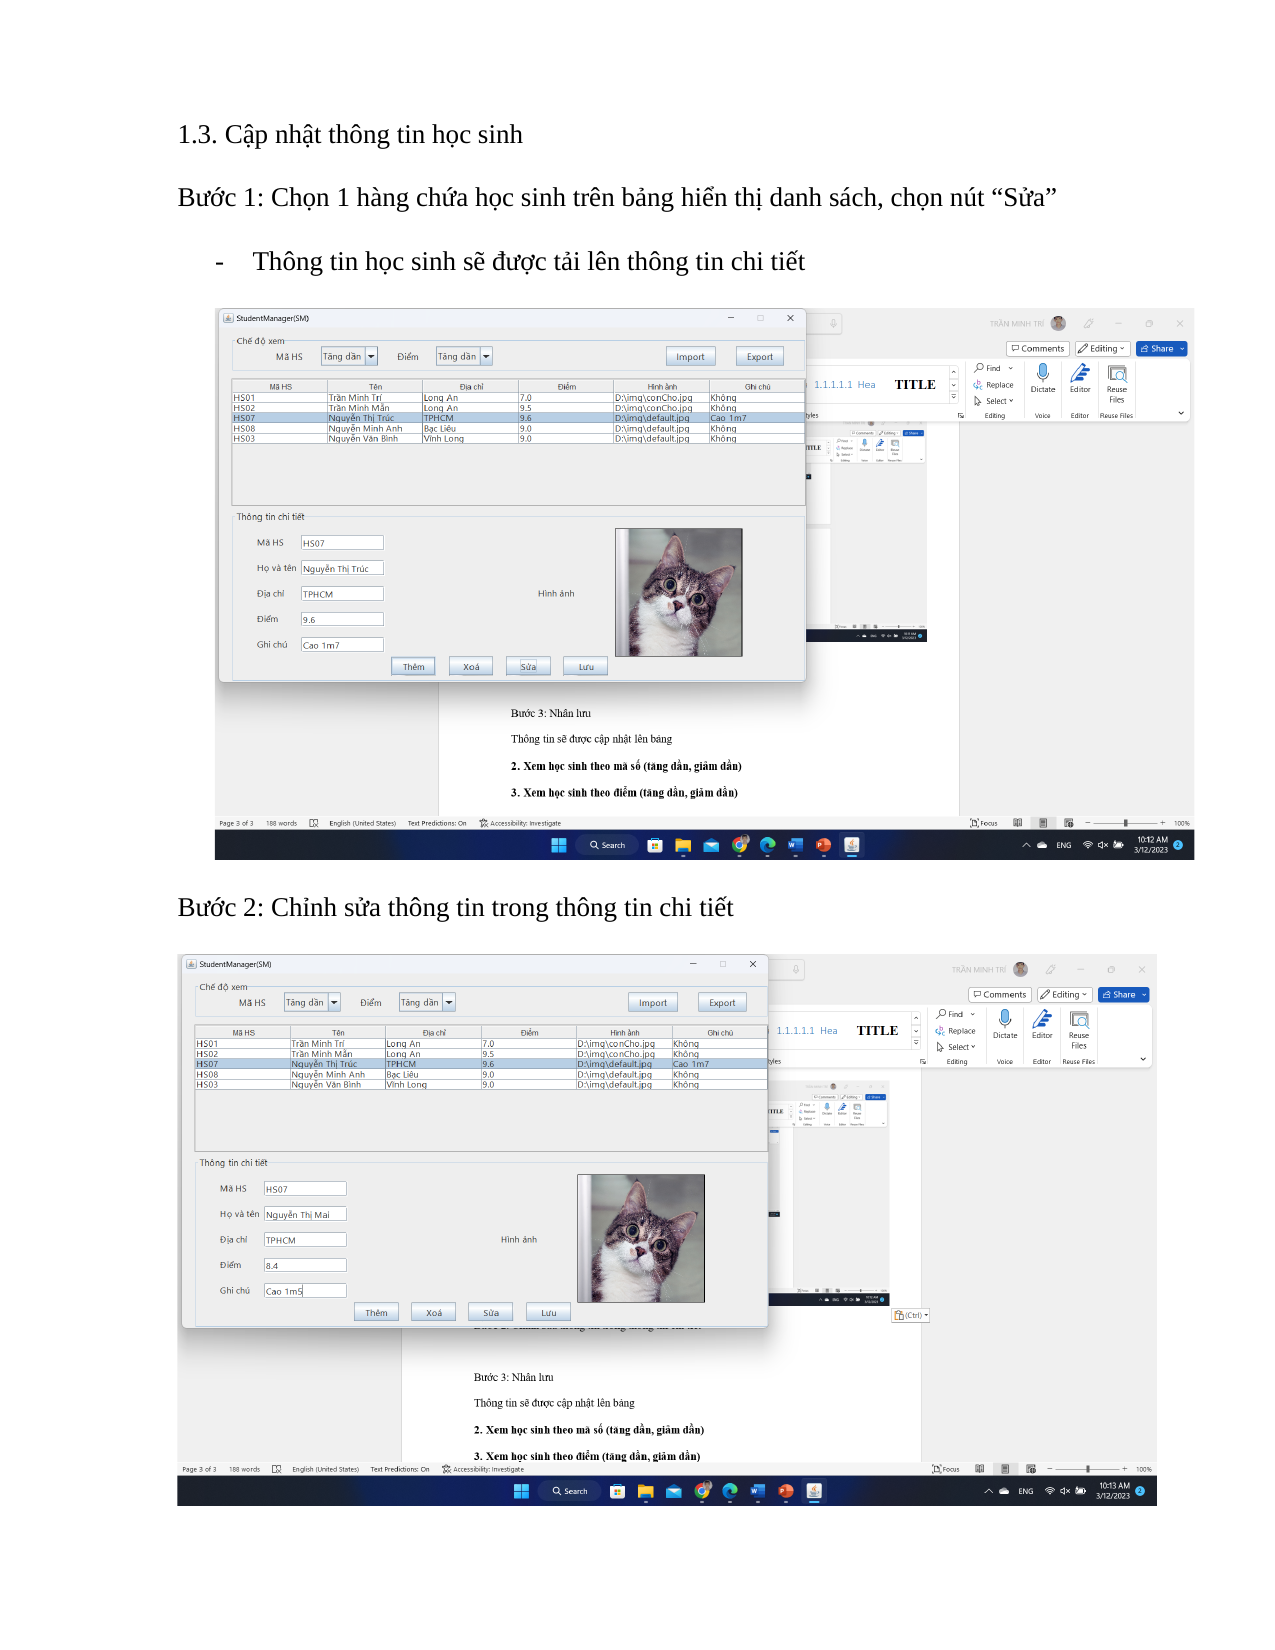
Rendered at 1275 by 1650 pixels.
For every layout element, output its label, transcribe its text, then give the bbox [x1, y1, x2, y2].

text Bước 2: Chỉnh sửa thông tin trong thông tin chi tiết [177, 891, 1157, 922]
picture [177, 954, 1157, 1506]
subtitle Cập nhật thông tin học sinh [177, 118, 1157, 149]
picture [214, 308, 1195, 860]
list Thông tin học sinh sẽ được tải lên thông tin chi tiết [215, 245, 1157, 276]
text Bước 1: Chọn 1 hàng chứa học sinh trên bảng hiển thị danh sách, chọn nút “Sửa” [177, 181, 1157, 213]
